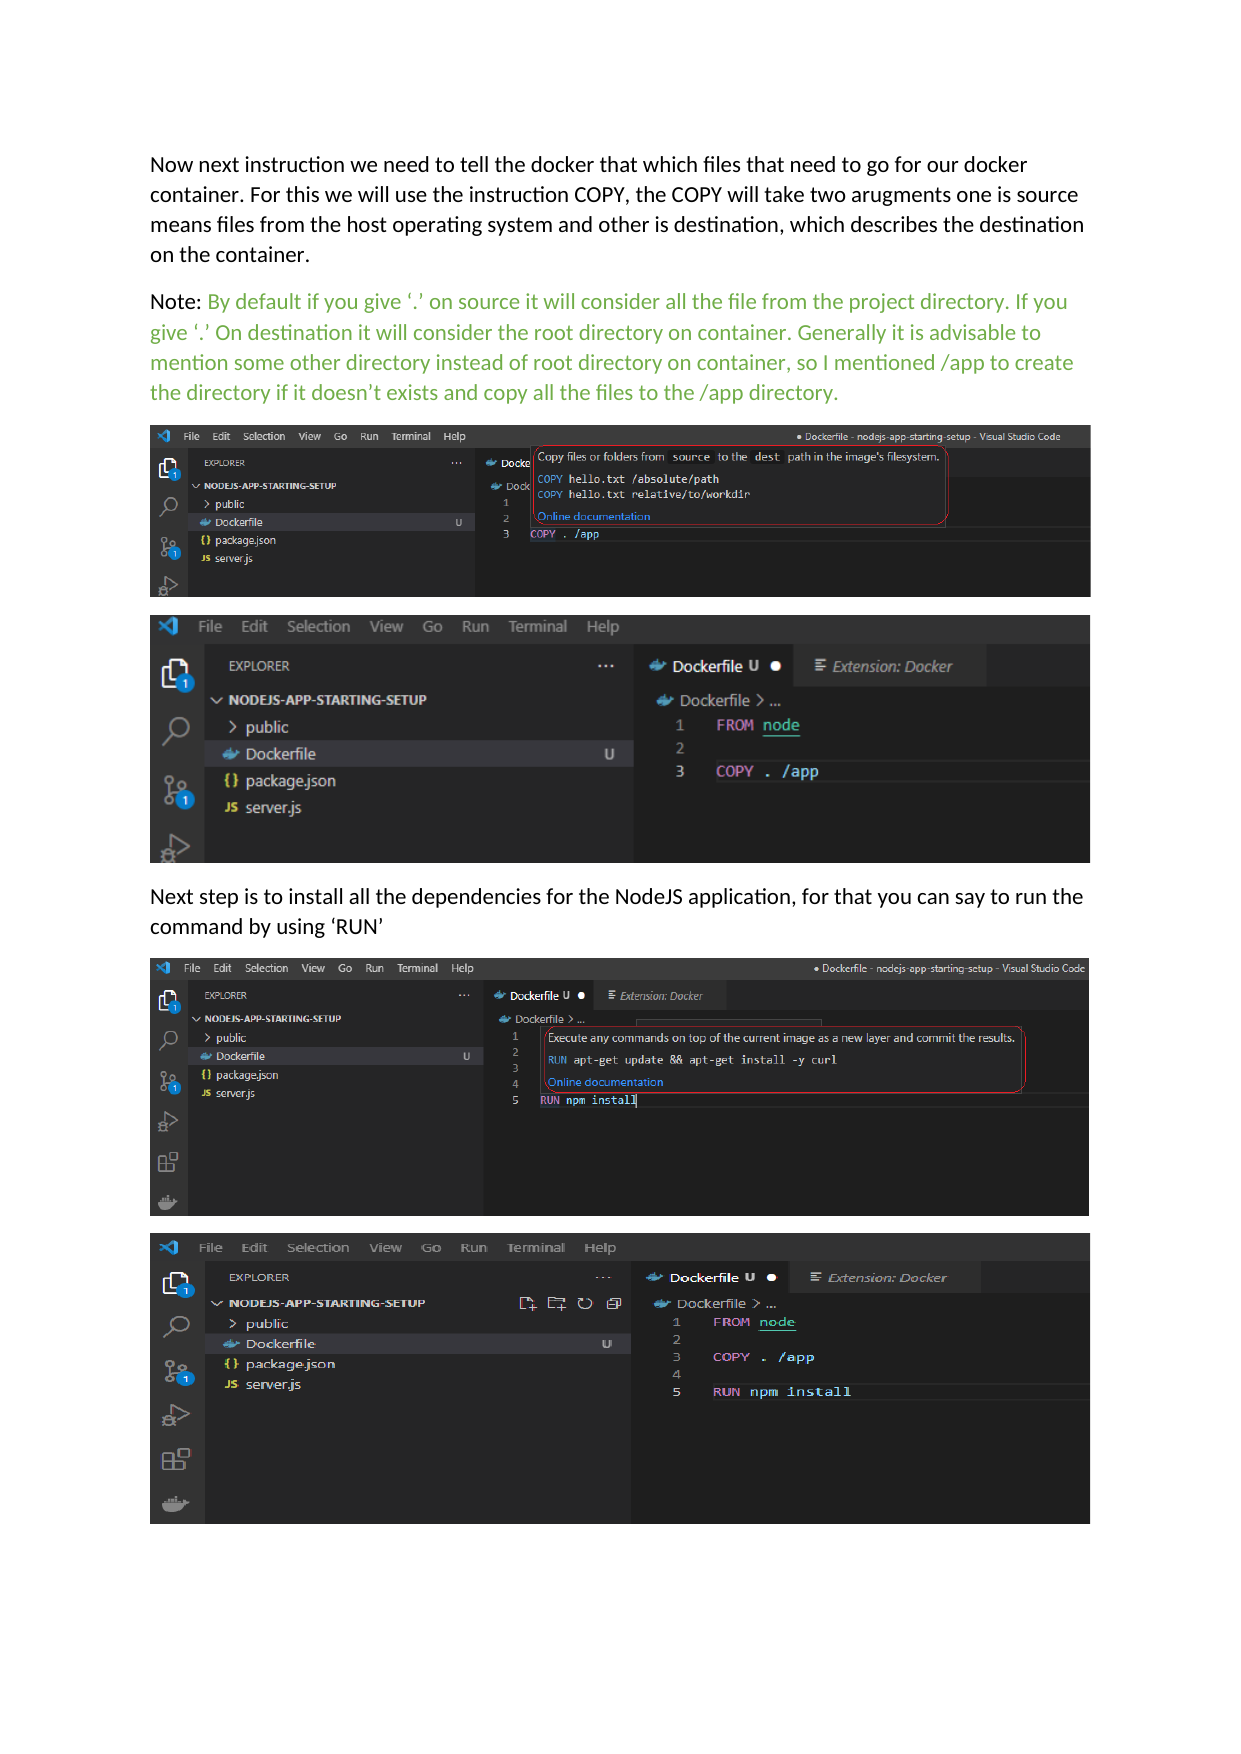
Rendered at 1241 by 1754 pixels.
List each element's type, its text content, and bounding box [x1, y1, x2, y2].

text Note: By default if you give ‘.’ on source it will consider all the file from the project directory. If you give ‘.’ On destination it will consider the root directory on container. Generally it is advisable to mention some other directory instead of root directory on container, so I mentioned /app to create the directory if it doesn’t exists and copy all the files to the /app directory. [150, 287, 1090, 406]
picture [150, 425, 1091, 597]
text Now next instruction we need to tell the docker that which files that need to go for our docker container. For this we will use the instruction COPY, the COPY will take two arugments one is source means files from the host operating system and other is destination, which describes the destination on the container. [150, 150, 1090, 269]
picture [150, 615, 1091, 863]
picture [150, 958, 1089, 1216]
picture [150, 1233, 1091, 1524]
text Next step is to install all the dependencies for the NodeJS application, for that you can say to run the command by using ‘RUN’ [150, 882, 1090, 940]
